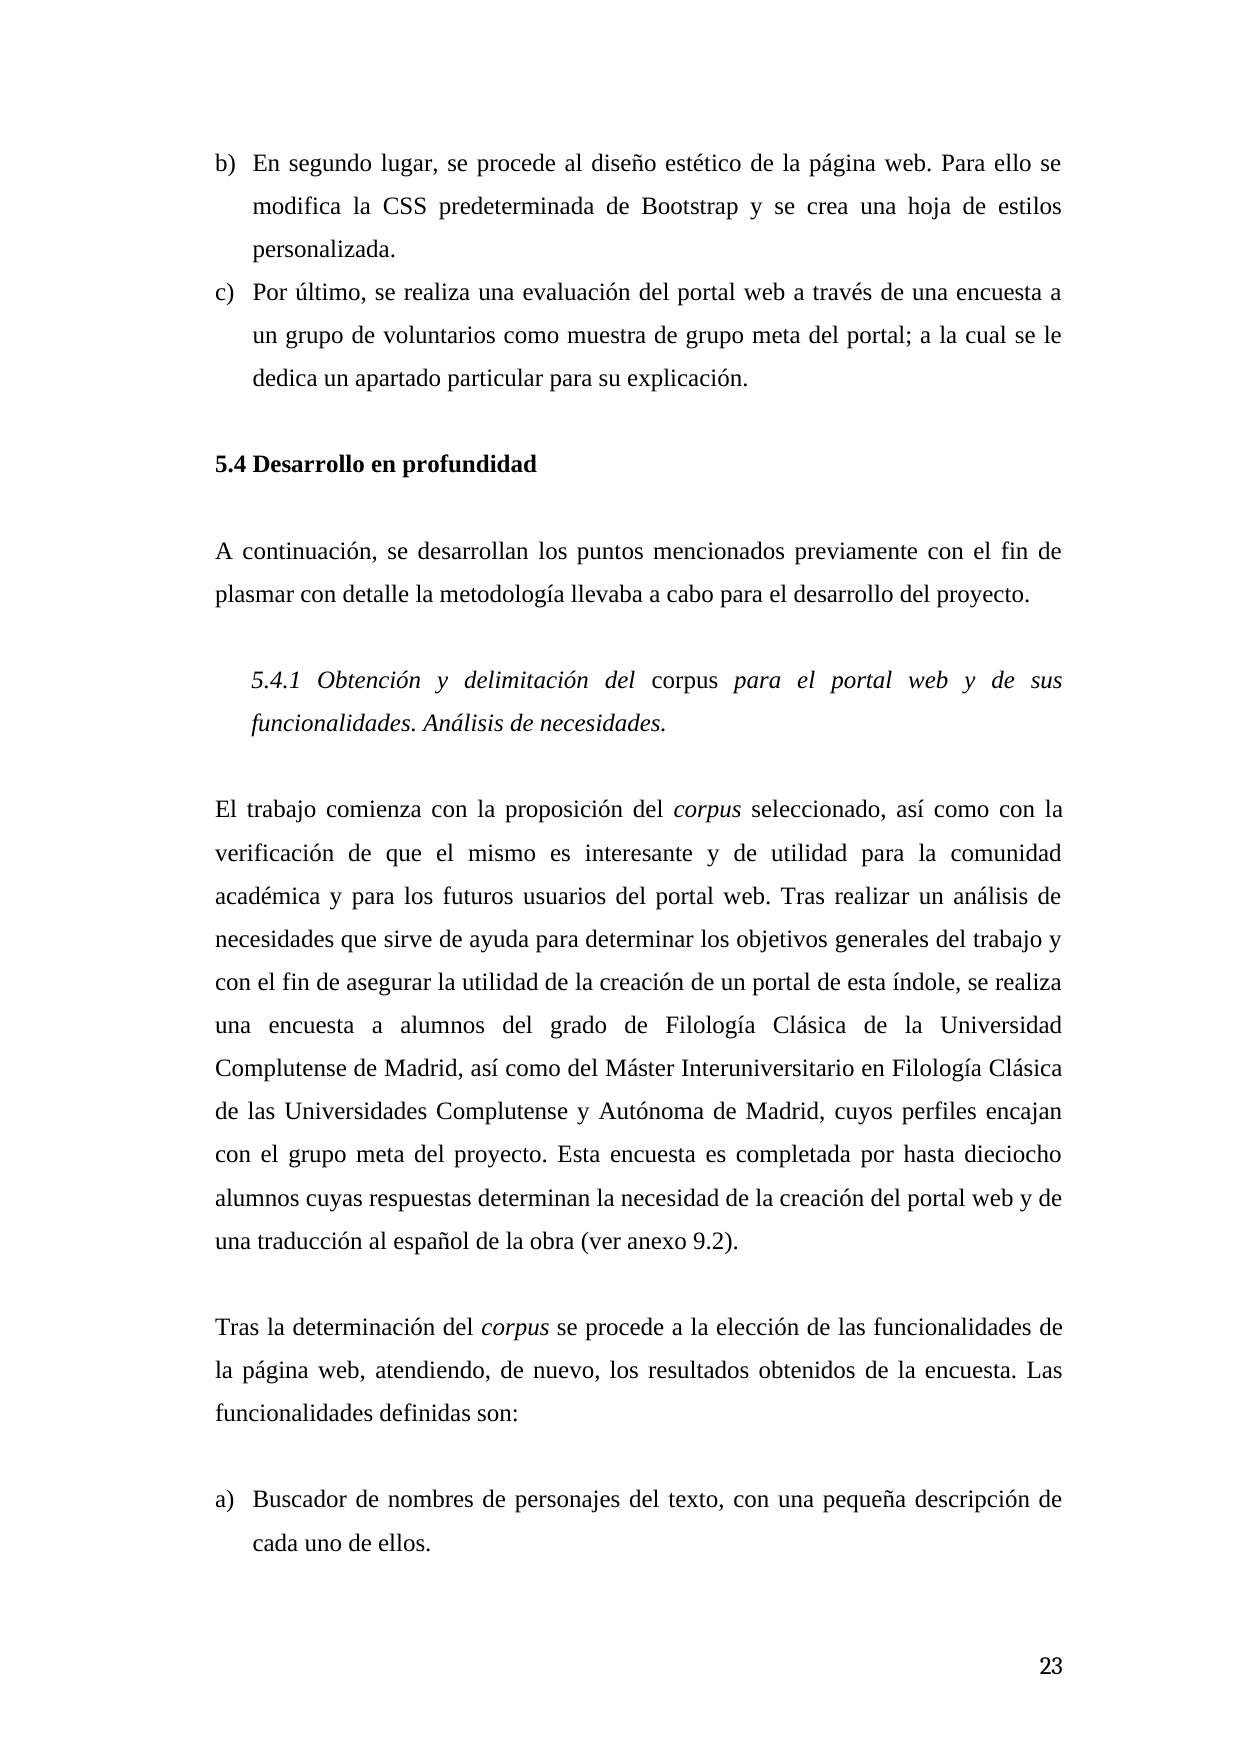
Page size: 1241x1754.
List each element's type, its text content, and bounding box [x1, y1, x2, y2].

text Tras la determinación del corpus se procede a la elección de las funcionalidades de la página web, atendiendo, de nuevo, los resultados obtenidos de la encuesta. Las funcionalidades definidas son: [215, 1312, 1063, 1427]
list Buscador de nombres de personajes del texto, con una pequeña descripción de cada uno de ellos. [215, 1484, 1063, 1556]
list Por último, se realiza una evaluación del portal web a través de una encuesta a un grupo de voluntarios como muestra de grupo meta del portal; a la cual se le dedica un apartado particular para su explicación. [215, 277, 1063, 392]
text 5.4.1 Obtención y delimitación del corpus para el portal web y de sus funcionalidades. Análisis de necesidades. [251, 665, 1063, 737]
text A continuación, se desarrollan los puntos mencionados previamente con el fin de plasmar con detalle la metodología llevaba a cabo para el desarrollo del proyecto. [215, 536, 1063, 608]
text 5.4 Desarrollo en profundidad [177, 449, 1063, 478]
list En segundo lugar, se procede al diseño estético de la página web. Para ello se modifica la CSS predeterminada de Bootstrap y se crea una hoja de estilos personalizada. [215, 148, 1063, 263]
text El trabajo comienza con la proposición del corpus seleccionado, así como con la verificación de que el mismo es interesante y de utilidad para la comunidad académica y para los futuros usuarios del portal web. Tras realizar un análisis de necesidades que sirve de ayuda para determinar los objetivos generales del trabajo y con el fin de asegurar la utilidad de la creación de un portal de esta índole, se realiza una encuesta a alumnos del grado de Filología Clásica de la Universidad Complutense de Madrid, así como del Máster Interuniversitario en Filología Clásica de las Universidades Complutense y Autónoma de Madrid, cuyos perfiles encajan con el grupo meta del proyecto. Esta encuesta es completada por hasta dieciocho alumnos cuyas respuestas determinan la necesidad de la creación del portal web y de una traducción al español de la obra (ver anexo 9.2). [215, 794, 1063, 1254]
